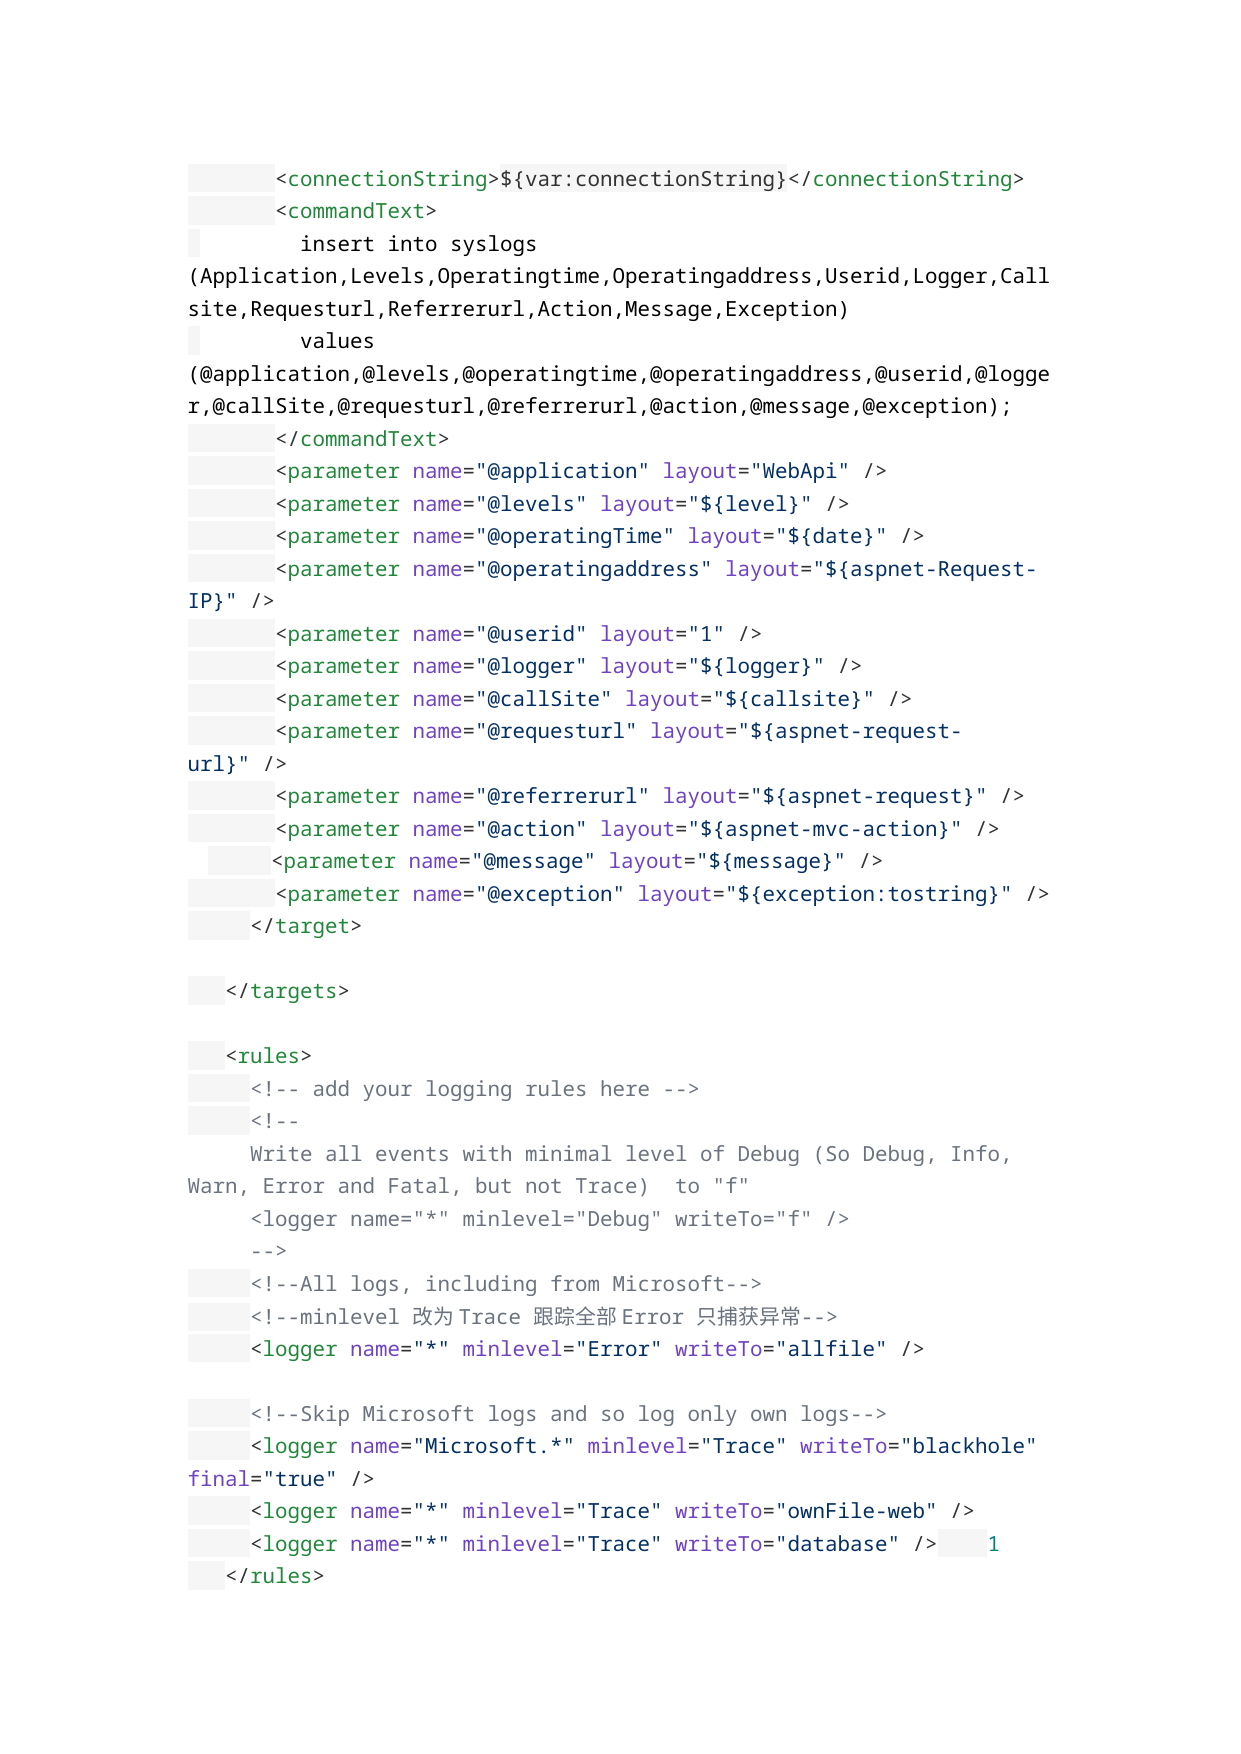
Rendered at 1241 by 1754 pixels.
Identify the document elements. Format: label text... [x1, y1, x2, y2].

text </targets> [187, 974, 1053, 1007]
text <commandText> [187, 194, 1053, 227]
text <parameter name="@referrerurl" layout="${aspnet-request}" /> [187, 779, 1053, 812]
text <!--minlevel 改为Trace 跟踪全部 Error 只捕获异常--> [187, 1299, 1053, 1332]
text <parameter name="@operatingaddress" layout="${aspnet-Request-IP}" /> [187, 552, 1053, 617]
text <parameter name="@application" layout="WebApi" /> [187, 454, 1053, 487]
text <logger name="Microsoft.*" minlevel="Trace" writeTo="blackhole" final="true" /> [187, 1429, 1053, 1494]
text <parameter name="@operatingTime" layout="${date}" /> [187, 519, 1053, 552]
text values (@application,@levels,@operatingtime,@operatingaddress,@userid,@logger,@callSite,@requesturl,@referrerurl,@action,@message,@exception); [187, 324, 1053, 422]
text Write all events with minimal level of Debug (So Debug, Info, Warn, Error and Fatal, but not Trace) to "f" [187, 1137, 1053, 1202]
text <logger name="*" minlevel="Debug" writeTo="f" /> [187, 1202, 1053, 1234]
text <connectionString>${var:connectionString}</connectionString> [187, 162, 1053, 194]
text <!--Skip Microsoft logs and so log only own logs--> [187, 1397, 1053, 1429]
text <parameter name="@action" layout="${aspnet-mvc-action}" /> [187, 812, 1053, 844]
text </target> [187, 909, 1053, 942]
text <parameter name="@message" layout="${message}" /> [187, 844, 1053, 877]
text <!-- add your logging rules here --> [187, 1072, 1053, 1104]
text <!-- [187, 1104, 1053, 1137]
text <parameter name="@logger" layout="${logger}" /> [187, 649, 1053, 682]
text <logger name="*" minlevel="Trace" writeTo="ownFile-web" /> [187, 1494, 1053, 1527]
text <!--All logs, including from Microsoft--> [187, 1267, 1053, 1299]
text </commandText> [187, 422, 1053, 454]
text <parameter name="@exception" layout="${exception:tostring}" /> [187, 877, 1053, 909]
text <parameter name="@levels" layout="${level}" /> [187, 487, 1053, 519]
text <parameter name="@requesturl" layout="${aspnet-request-url}" /> [187, 714, 1053, 779]
text <parameter name="@userid" layout="1" /> [187, 617, 1053, 649]
text </rules> [187, 1559, 1053, 1592]
text <parameter name="@callSite" layout="${callsite}" /> [187, 682, 1053, 714]
text <logger name="*" minlevel="Error" writeTo="allfile" /> [187, 1332, 1053, 1364]
text <logger name="*" minlevel="Trace" writeTo="database" /> 1 [187, 1527, 1053, 1559]
text <rules> [187, 1039, 1053, 1072]
text insert into syslogs (Application,Levels,Operatingtime,Operatingaddress,Userid,Logger,Callsite,Requesturl,Referrerurl,Action,Message,Exception) [187, 227, 1053, 324]
text --> [187, 1234, 1053, 1267]
